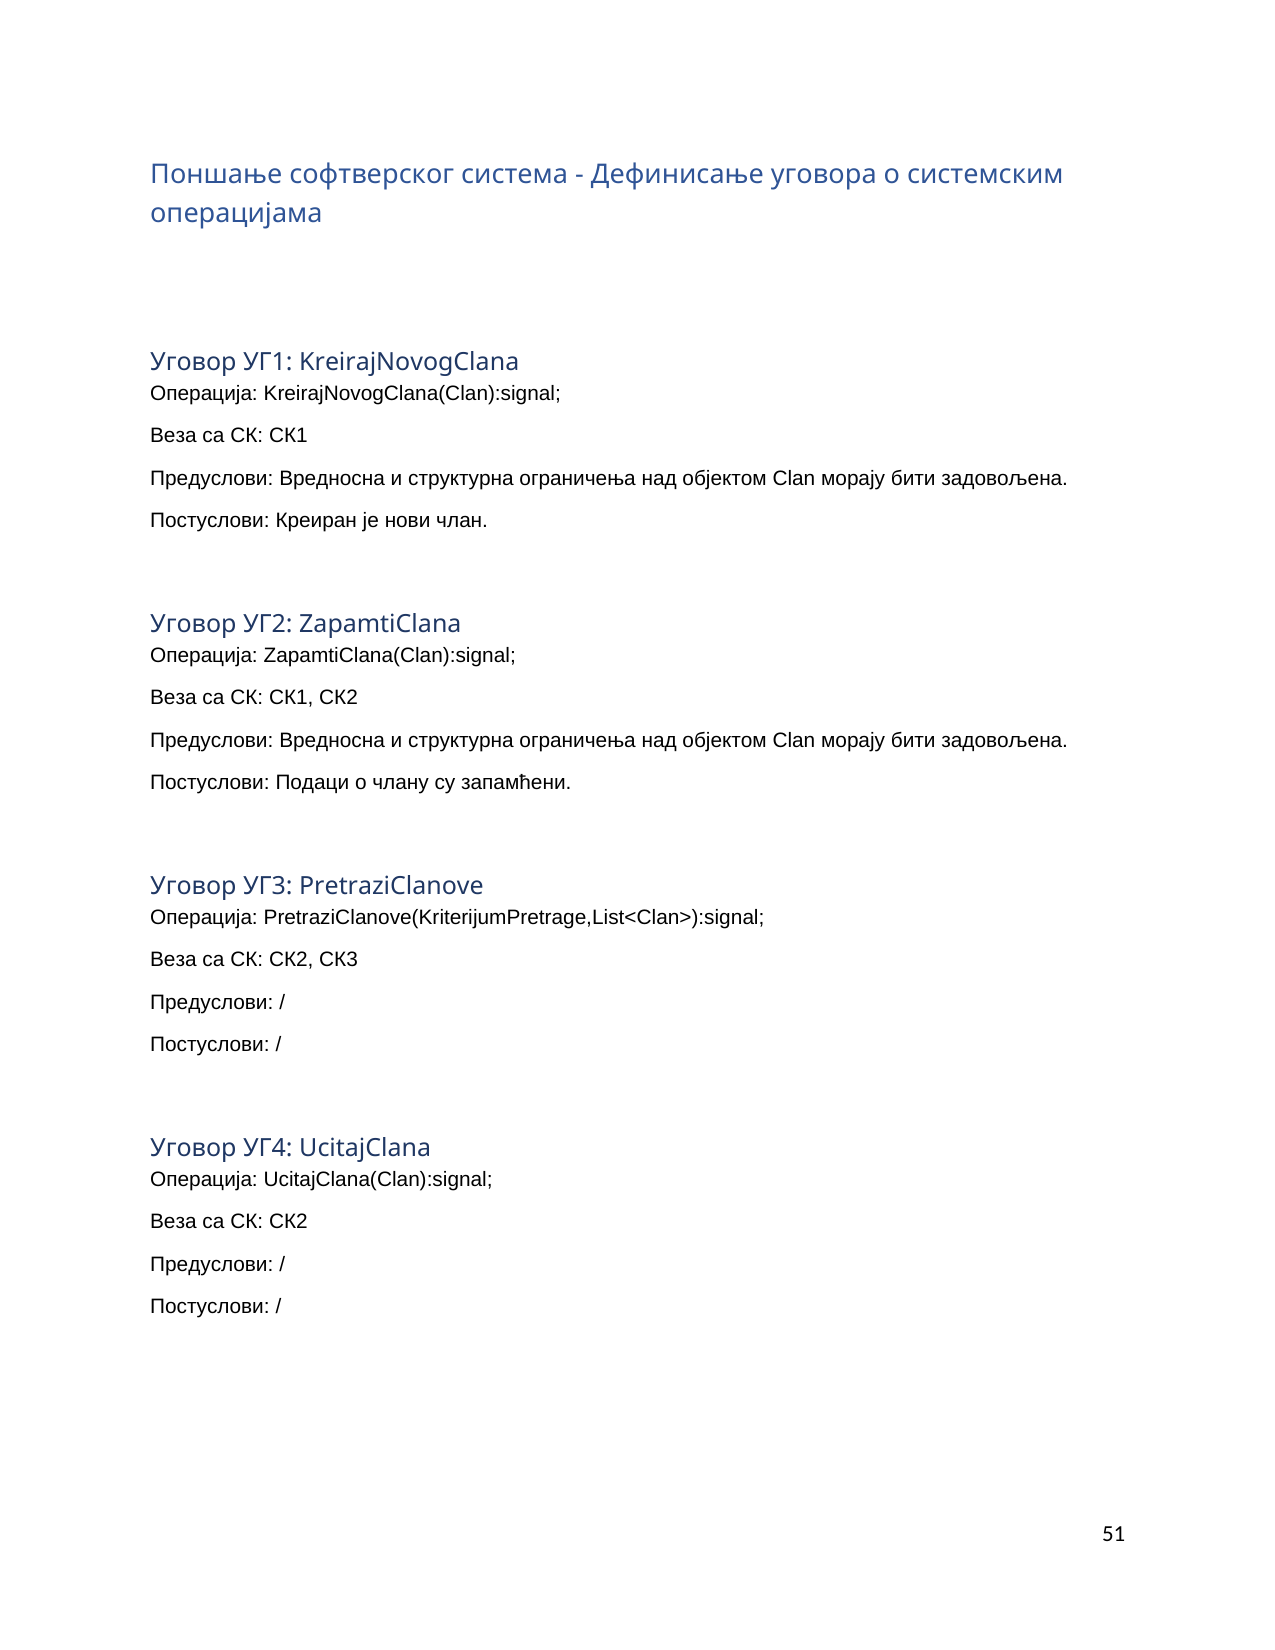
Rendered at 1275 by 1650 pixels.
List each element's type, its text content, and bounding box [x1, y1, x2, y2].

text Постуслови: Креиран је нови члан. [150, 508, 1125, 532]
subtitle Уговор УГ2: ZapamtiClana [150, 606, 1125, 640]
text Предуслови: Вредносна и структурна ограничења над објектом Clan морају бити задовољена. [150, 728, 1125, 752]
text Операција: UcitajClana(Clan):signal; [150, 1166, 1125, 1190]
subtitle Уговор УГ4: UcitajClana [150, 1129, 1125, 1164]
subtitle Уговор УГ1: KreirajNovogClana [150, 344, 1125, 378]
text Веза са СК: СК1 [150, 423, 1125, 447]
text Веза са СК: СК1, СК2 [150, 685, 1125, 709]
text Веза са СК: СК2 [150, 1209, 1125, 1233]
text Предуслови: / [150, 1251, 1125, 1275]
subtitle Уговор УГ3: PretraziClanove [150, 868, 1125, 902]
text Операција: PretraziClanove(KriterijumPretrage,List<Clan>):signal; [150, 904, 1125, 928]
text Предуслови: / [150, 989, 1125, 1013]
text Постуслови: Подаци о члану су запамћени. [150, 770, 1125, 794]
text Предуслови: Вредносна и структурна ограничења над објектом Clan морају бити задовољена. [150, 466, 1125, 490]
text Постуслови: / [150, 1032, 1125, 1056]
text Операција: ZapamtiClana(Clan):signal; [150, 643, 1125, 667]
subtitle Поншање софтверског система - Дефинисање уговора о системским операцијама [150, 154, 1125, 231]
text Операција: KreirajNovogClana(Clan):signal; [150, 381, 1125, 405]
text Веза са СК: СК2, СК3 [150, 947, 1125, 971]
text Постуслови: / [150, 1294, 1125, 1318]
